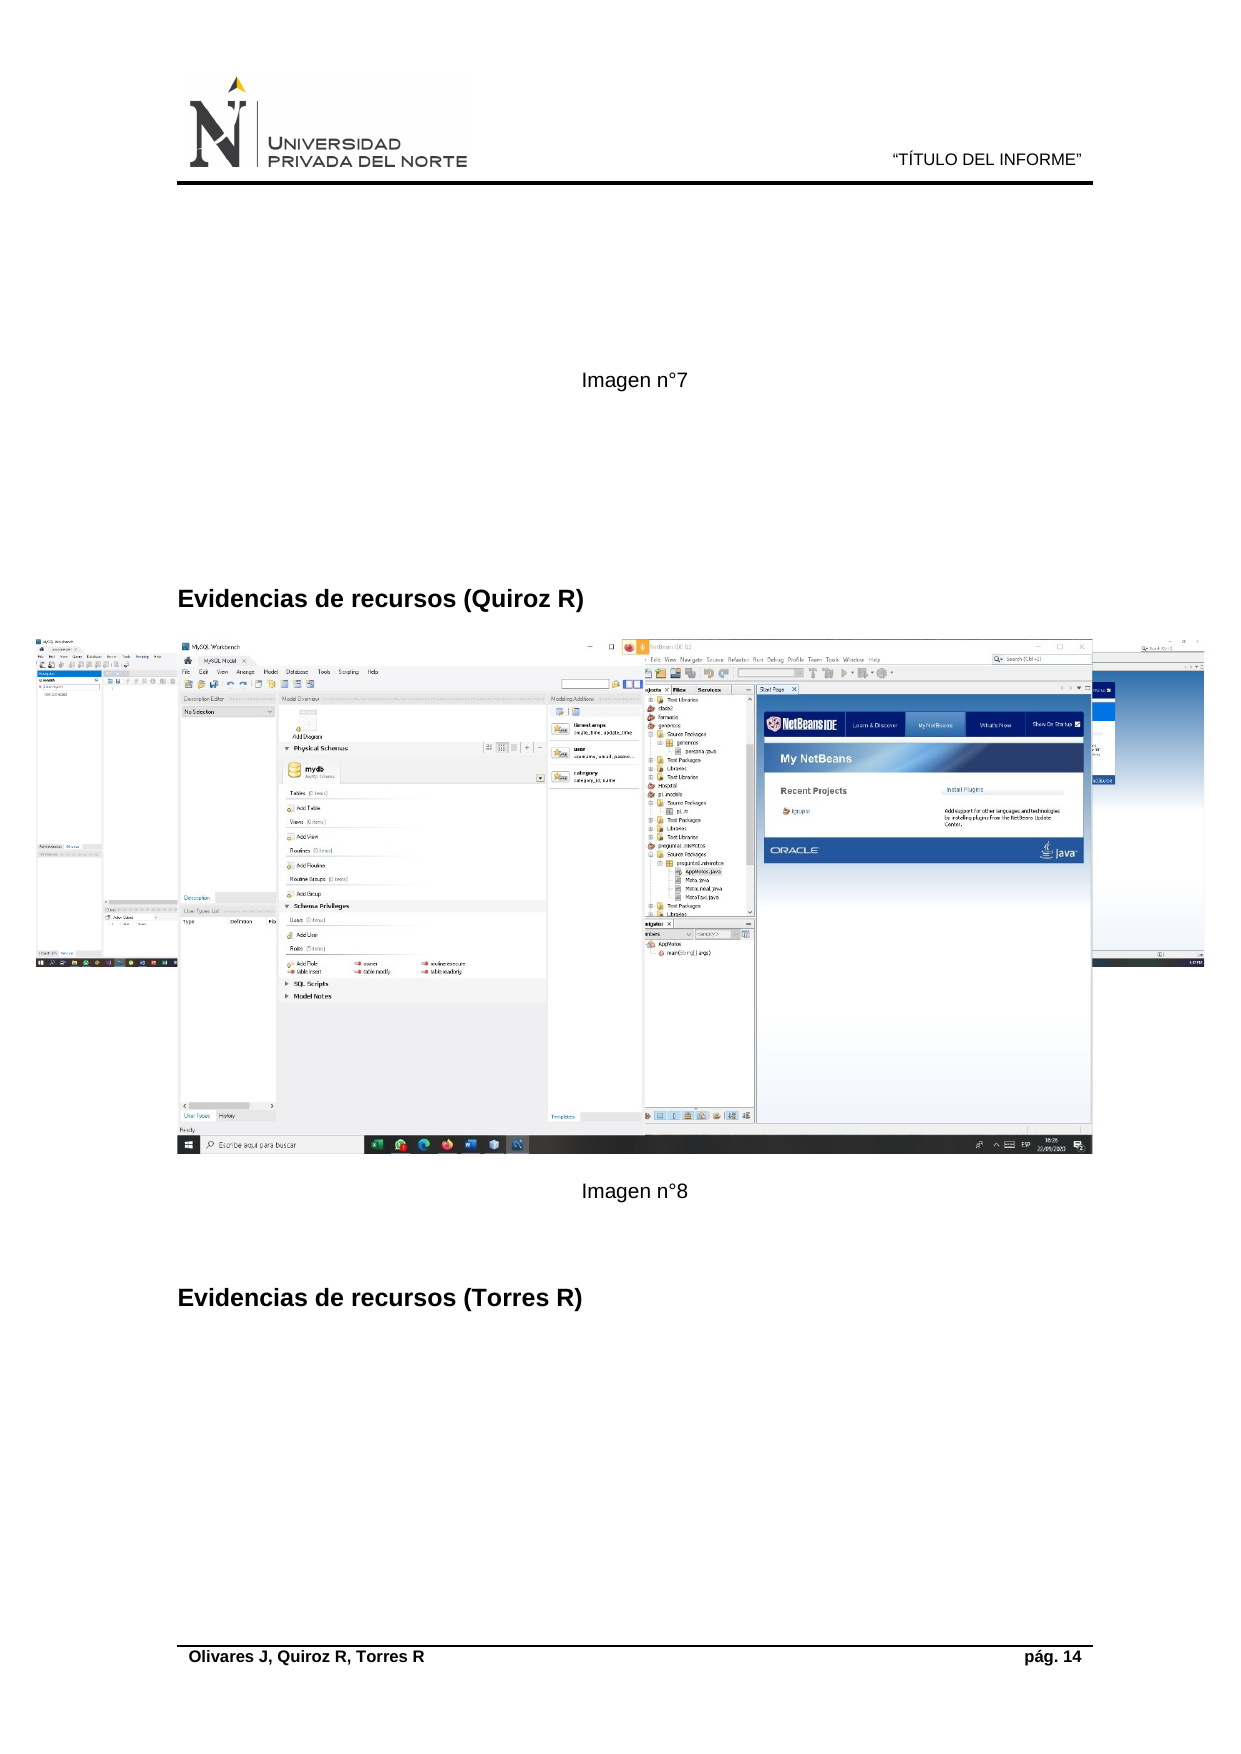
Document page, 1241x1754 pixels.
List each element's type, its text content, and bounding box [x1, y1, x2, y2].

picture [188, 73, 469, 169]
text Evidencias de recursos (Quiroz R) [177, 583, 1092, 612]
text Imagen n°7 [177, 368, 1092, 392]
text Evidencias de recursos (Torres R) [177, 1283, 1092, 1311]
picture [36, 638, 1205, 1154]
text Imagen n°8 [177, 1178, 1092, 1202]
